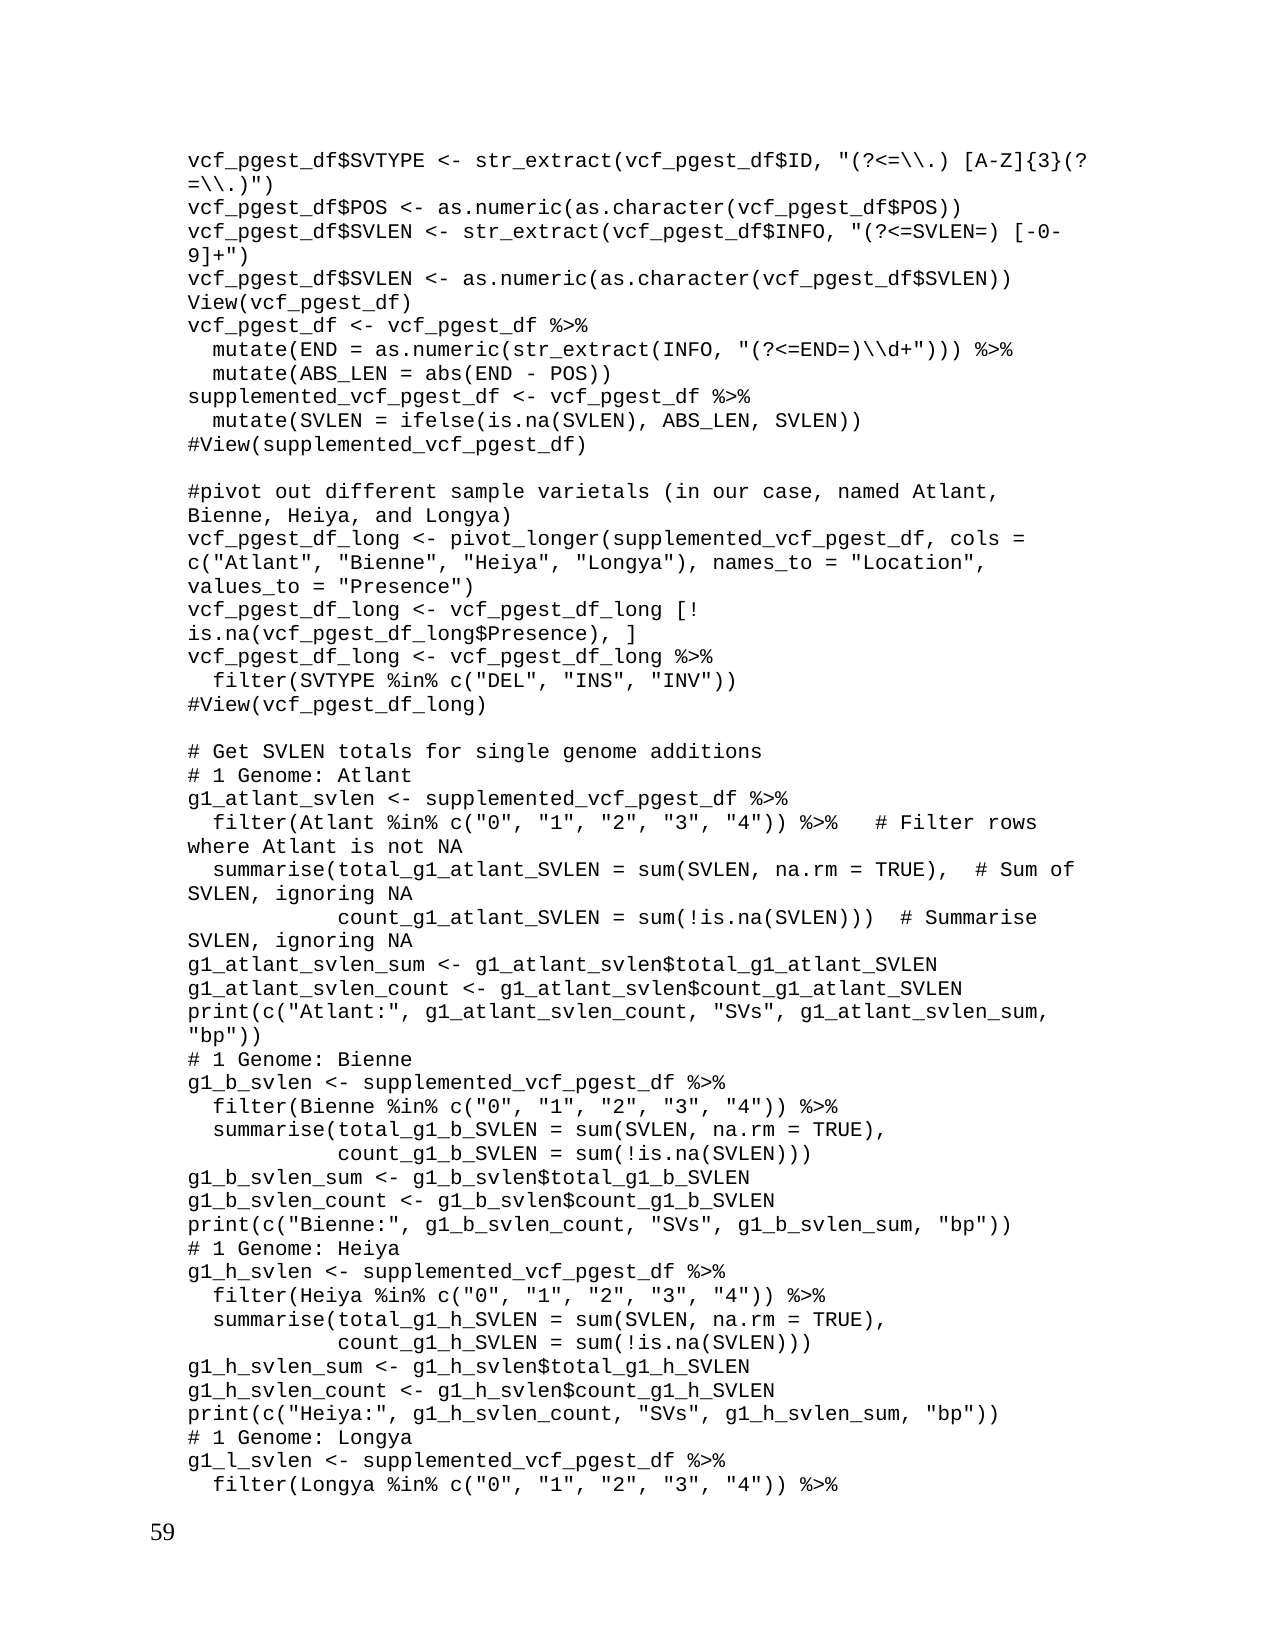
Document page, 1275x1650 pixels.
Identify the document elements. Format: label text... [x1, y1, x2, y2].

text summarise(total_g1_h_SVLEN = sum(SVLEN, na.rm = TRUE), [187, 1309, 1087, 1332]
text g1_l_svlen <- supplemented_vcf_pgest_df %>% [187, 1451, 1087, 1474]
text mutate(END = as.numeric(str_extract(INFO, "(?<=END=)\\d+"))) %>% [187, 339, 1087, 363]
text filter(Atlant %in% c("0", "1", "2", "3", "4")) %>% # Filter rows where Atlant is not NA [187, 812, 1087, 859]
text count_g1_h_SVLEN = sum(!is.na(SVLEN))) [187, 1332, 1087, 1356]
text g1_atlant_svlen <- supplemented_vcf_pgest_df %>% [187, 788, 1087, 812]
text # 1 Genome: Atlant [187, 765, 1087, 788]
text #View(supplemented_vcf_pgest_df) [187, 434, 1087, 457]
text # 1 Genome: Longya [187, 1427, 1087, 1451]
text print(c("Heiya:", g1_h_svlen_count, "SVs", g1_h_svlen_sum, "bp")) [187, 1403, 1087, 1427]
text g1_h_svlen_sum <- g1_h_svlen$total_g1_h_SVLEN [187, 1356, 1087, 1379]
text vcf_pgest_df_long <- pivot_longer(supplemented_vcf_pgest_df, cols = c("Atlant", "Bienne", "Heiya", "Longya"), names_to = "Location", values_to = "Presence") [187, 528, 1087, 599]
text g1_b_svlen_sum <- g1_b_svlen$total_g1_b_SVLEN [187, 1167, 1087, 1190]
text print(c("Bienne:", g1_b_svlen_count, "SVs", g1_b_svlen_sum, "bp")) [187, 1214, 1087, 1238]
text print(c("Atlant:", g1_atlant_svlen_count, "SVs", g1_atlant_svlen_sum, "bp")) [187, 1001, 1087, 1048]
text # 1 Genome: Bienne [187, 1048, 1087, 1072]
text supplemented_vcf_pgest_df <- vcf_pgest_df %>% [187, 386, 1087, 410]
text filter(Longya %in% c("0", "1", "2", "3", "4")) %>% [187, 1474, 1087, 1498]
text g1_atlant_svlen_count <- g1_atlant_svlen$count_g1_atlant_SVLEN [187, 978, 1087, 1001]
text mutate(ABS_LEN = abs(END - POS)) [187, 363, 1087, 386]
text View(vcf_pgest_df) [187, 292, 1087, 316]
text vcf_pgest_df$POS <- as.numeric(as.character(vcf_pgest_df$POS)) [187, 197, 1087, 221]
text vcf_pgest_df$SVLEN <- str_extract(vcf_pgest_df$INFO, "(?<=SVLEN=) [-0-9]+") [187, 221, 1087, 268]
text count_g1_atlant_SVLEN = sum(!is.na(SVLEN))) # Summarise SVLEN, ignoring NA [187, 907, 1087, 954]
text filter(SVTYPE %in% c("DEL", "INS", "INV")) [187, 670, 1087, 694]
text vcf_pgest_df_long <- vcf_pgest_df_long [!is.na(vcf_pgest_df_long$Presence), ] [187, 599, 1087, 647]
text vcf_pgest_df_long <- vcf_pgest_df_long %>% [187, 647, 1087, 670]
text vcf_pgest_df$SVLEN <- as.numeric(as.character(vcf_pgest_df$SVLEN)) [187, 268, 1087, 292]
text #View(vcf_pgest_df_long) [187, 694, 1087, 717]
text g1_atlant_svlen_sum <- g1_atlant_svlen$total_g1_atlant_SVLEN [187, 954, 1087, 978]
text g1_h_svlen <- supplemented_vcf_pgest_df %>% [187, 1261, 1087, 1285]
text # Get SVLEN totals for single genome additions [187, 741, 1087, 765]
text g1_b_svlen_count <- g1_b_svlen$count_g1_b_SVLEN [187, 1190, 1087, 1214]
text vcf_pgest_df$SVTYPE <- str_extract(vcf_pgest_df$ID, "(?<=\\.) [A-Z]{3}(?=\\.)") [187, 150, 1087, 197]
text filter(Bienne %in% c("0", "1", "2", "3", "4")) %>% [187, 1096, 1087, 1119]
text #pivot out different sample varietals (in our case, named Atlant, Bienne, Heiya, and Longya) [187, 481, 1087, 528]
text g1_h_svlen_count <- g1_h_svlen$count_g1_h_SVLEN [187, 1379, 1087, 1403]
text count_g1_b_SVLEN = sum(!is.na(SVLEN))) [187, 1143, 1087, 1167]
text # 1 Genome: Heiya [187, 1238, 1087, 1261]
text vcf_pgest_df <- vcf_pgest_df %>% [187, 316, 1087, 339]
text summarise(total_g1_atlant_SVLEN = sum(SVLEN, na.rm = TRUE), # Sum of SVLEN, ignoring NA [187, 859, 1087, 907]
text summarise(total_g1_b_SVLEN = sum(SVLEN, na.rm = TRUE), [187, 1119, 1087, 1143]
text mutate(SVLEN = ifelse(is.na(SVLEN), ABS_LEN, SVLEN)) [187, 410, 1087, 434]
text g1_b_svlen <- supplemented_vcf_pgest_df %>% [187, 1072, 1087, 1096]
text filter(Heiya %in% c("0", "1", "2", "3", "4")) %>% [187, 1285, 1087, 1309]
